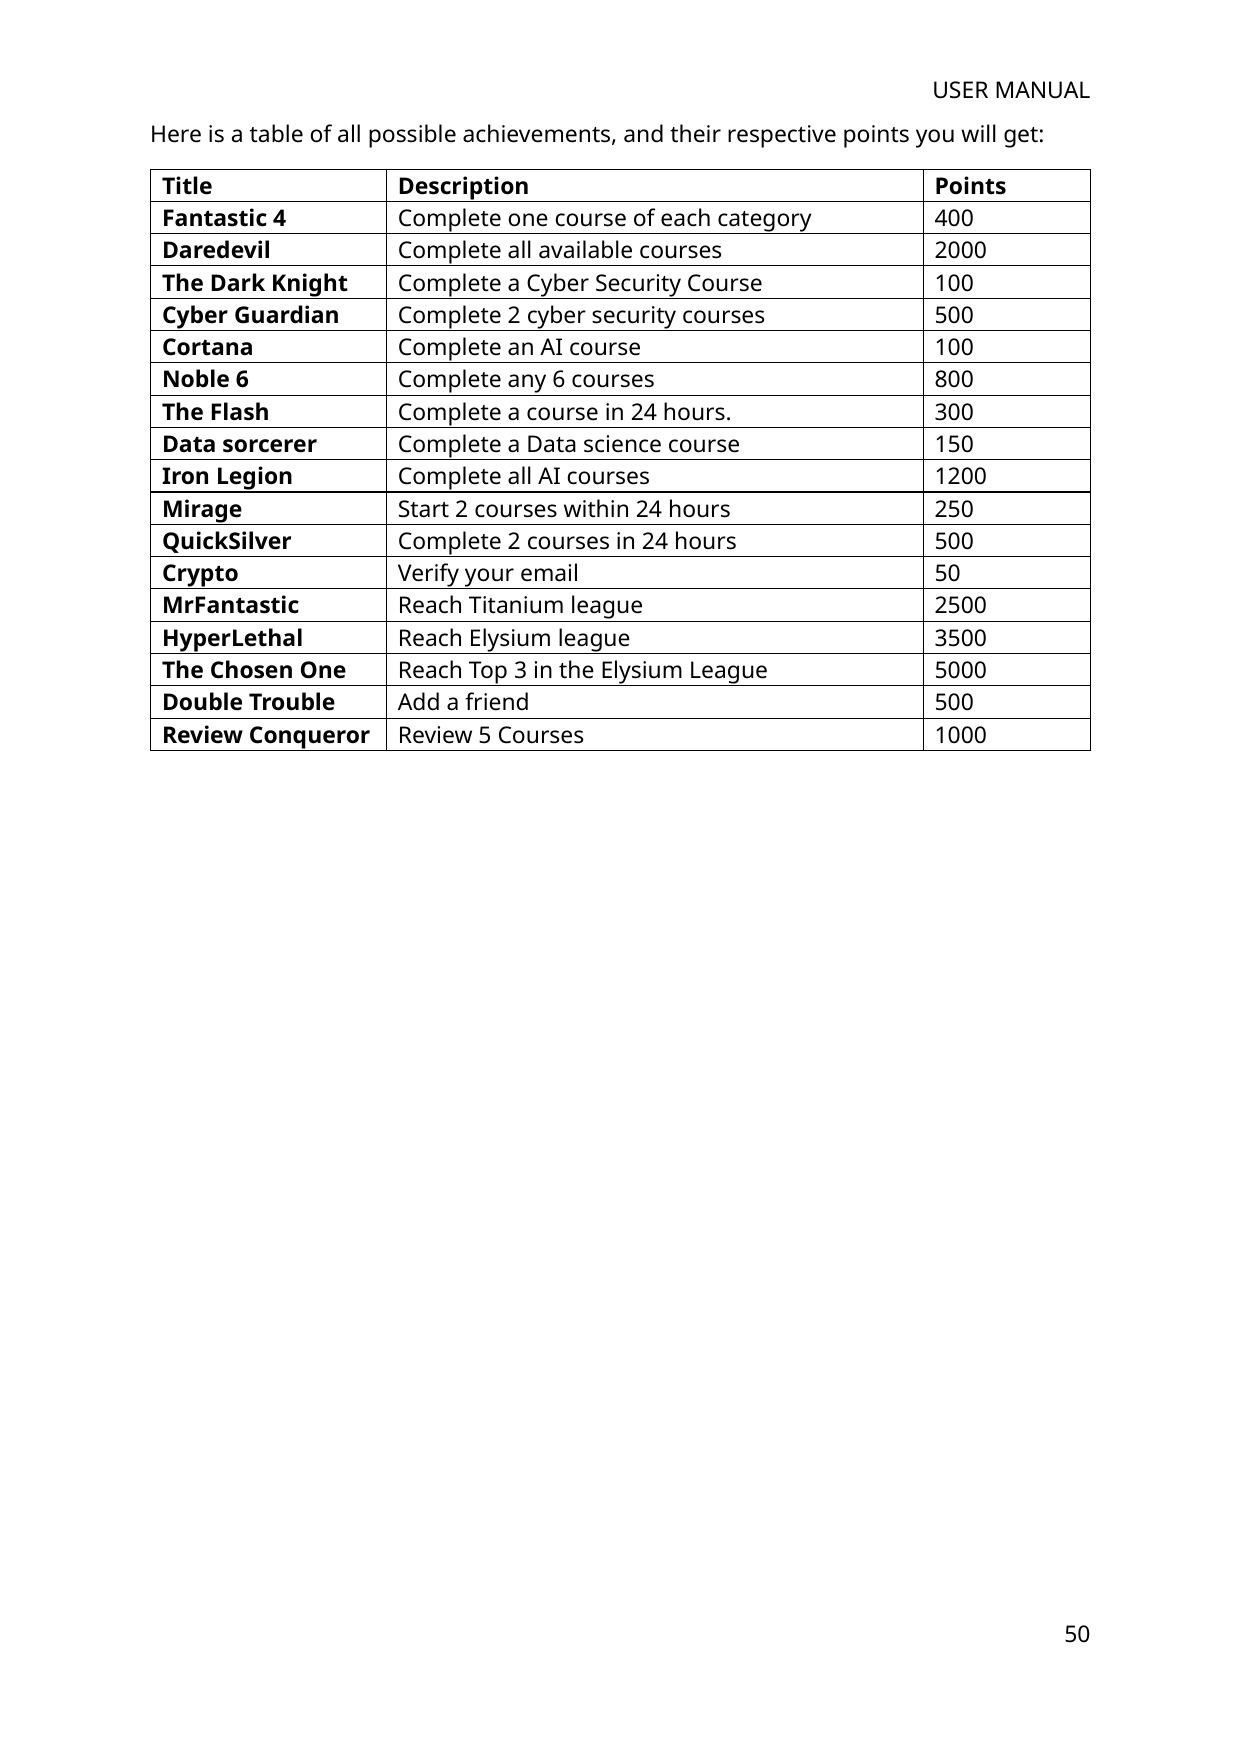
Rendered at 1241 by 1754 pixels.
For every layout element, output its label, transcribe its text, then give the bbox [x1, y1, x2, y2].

table_cell The Flash [151, 396, 386, 427]
table_cell Complete one course of each category [387, 202, 923, 233]
table_cell 500 [924, 299, 1090, 330]
table_cell 300 [924, 396, 1090, 427]
table_cell QuickSilver [151, 525, 386, 556]
table_cell Cortana [151, 331, 386, 362]
table_cell 100 [924, 331, 1090, 362]
table_cell Double Trouble [151, 686, 386, 717]
table_cell 5000 [924, 654, 1090, 685]
table_cell Reach Top 3 in the Elysium League [387, 654, 923, 685]
table_cell Complete 2 cyber security courses [387, 299, 923, 330]
table_cell 3500 [924, 622, 1090, 653]
table_cell Review Conqueror [151, 719, 386, 750]
table_cell 150 [924, 428, 1090, 459]
table_header Points [924, 170, 1090, 201]
table_cell Crypto [151, 557, 386, 588]
table_header Description [387, 170, 923, 201]
table_cell The Chosen One [151, 654, 386, 685]
table_cell Add a friend [387, 686, 923, 717]
table_cell Noble 6 [151, 363, 386, 394]
table_cell Verify your email [387, 557, 923, 588]
table_cell 1200 [924, 460, 1090, 491]
table_cell Complete an AI course [387, 331, 923, 362]
table_cell Complete a course in 24 hours. [387, 396, 923, 427]
table_cell 250 [924, 493, 1090, 524]
table_cell Complete a Cyber Security Course [387, 266, 923, 298]
table_cell 800 [924, 363, 1090, 394]
table_cell Review 5 Courses [387, 719, 923, 750]
table_cell 50 [924, 557, 1090, 588]
table_cell Complete any 6 courses [387, 363, 923, 394]
table_cell Start 2 courses within 24 hours [387, 493, 923, 524]
table_cell Iron Legion [151, 460, 386, 491]
table_cell 500 [924, 525, 1090, 556]
table_cell Cyber Guardian [151, 299, 386, 330]
table_cell 400 [924, 202, 1090, 233]
table_cell 500 [924, 686, 1090, 717]
table_cell Daredevil [151, 234, 386, 265]
table_cell HyperLethal [151, 622, 386, 653]
table_cell 2000 [924, 234, 1090, 265]
table_cell Complete all AI courses [387, 460, 923, 491]
table_cell Complete all available courses [387, 234, 923, 265]
table_cell Reach Titanium league [387, 589, 923, 621]
table_cell Complete 2 courses in 24 hours [387, 525, 923, 556]
table_cell 100 [924, 266, 1090, 298]
table_cell Fantastic 4 [151, 202, 386, 233]
table_cell Complete a Data science course [387, 428, 923, 459]
table_cell MrFantastic [151, 589, 386, 621]
table_cell 1000 [924, 719, 1090, 750]
table_cell Mirage [151, 493, 386, 524]
table_cell 2500 [924, 589, 1090, 621]
table_cell Reach Elysium league [387, 622, 923, 653]
table_header Title [151, 170, 386, 201]
table_cell Data sorcerer [151, 428, 386, 459]
table_cell The Dark Knight [151, 266, 386, 298]
text Here is a table of all possible achievements, and their respective points you will get: [150, 118, 1090, 149]
